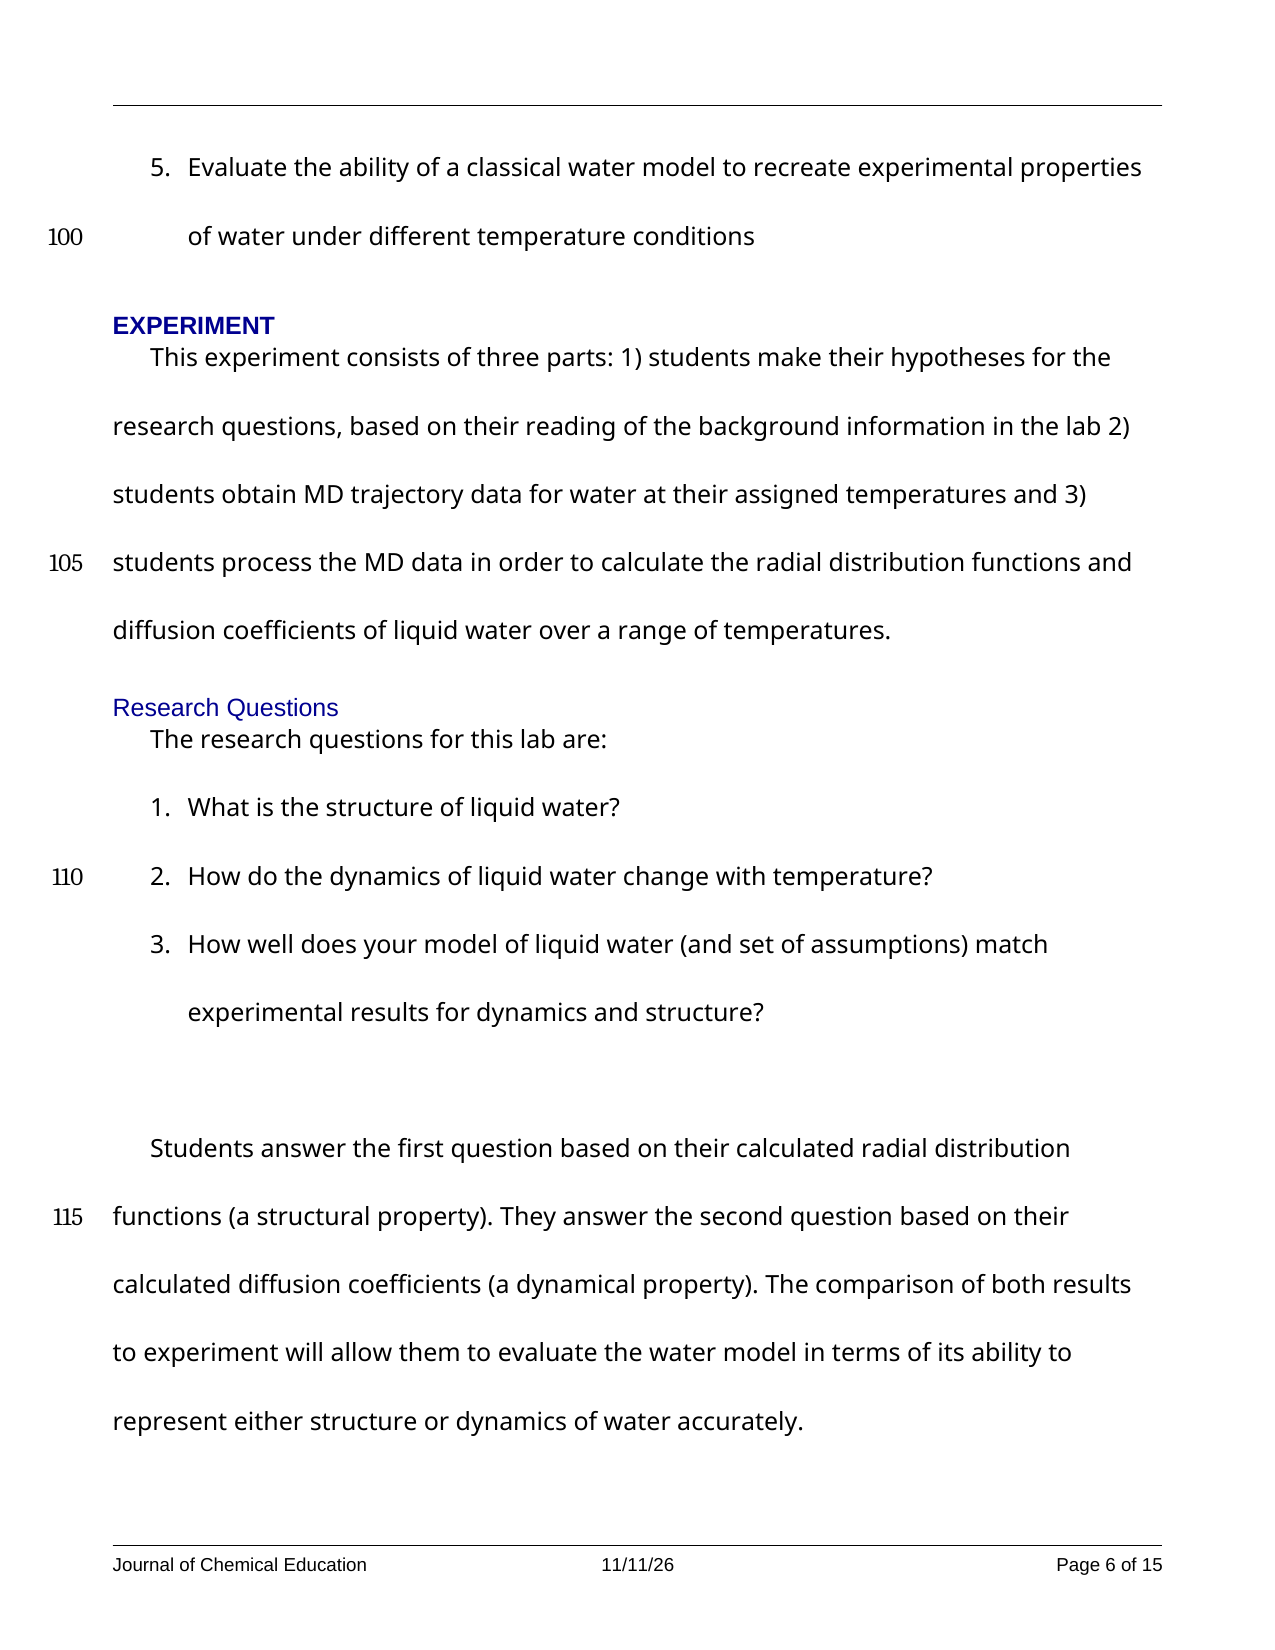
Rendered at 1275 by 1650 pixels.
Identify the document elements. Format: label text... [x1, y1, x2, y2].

list How do the dynamics of liquid water change with temperature? [150, 858, 1162, 892]
list Evaluate the ability of a classical water model to recreate experimental properties of water under different temperature conditions [150, 150, 1162, 252]
text Students answer the first question based on their calculated radial distribution functions (a structural property). They answer the second question based on their calculated diffusion coefficients (a dynamical property). The comparison of both results to experiment will allow them to evaluate the water model in terms of its ability to represent either structure or dynamics of water accurately. [112, 1131, 1162, 1437]
text experiment [112, 311, 1162, 340]
list What is the structure of liquid water? [150, 790, 1162, 824]
list How well does your model of liquid water (and set of assumptions) match experimental results for dynamics and structure? [150, 926, 1162, 1028]
text This experiment consists of three parts: 1) students make their hypotheses for the research questions, based on their reading of the background information in the lab 2) students obtain MD trajectory data for water at their assigned temperatures and 3) students process the MD data in order to calculate the radial distribution functions and diffusion coefficients of liquid water over a range of temperatures. [112, 340, 1162, 647]
text The research questions for this lab are: [112, 722, 1162, 756]
text Research Questions [112, 693, 1162, 722]
